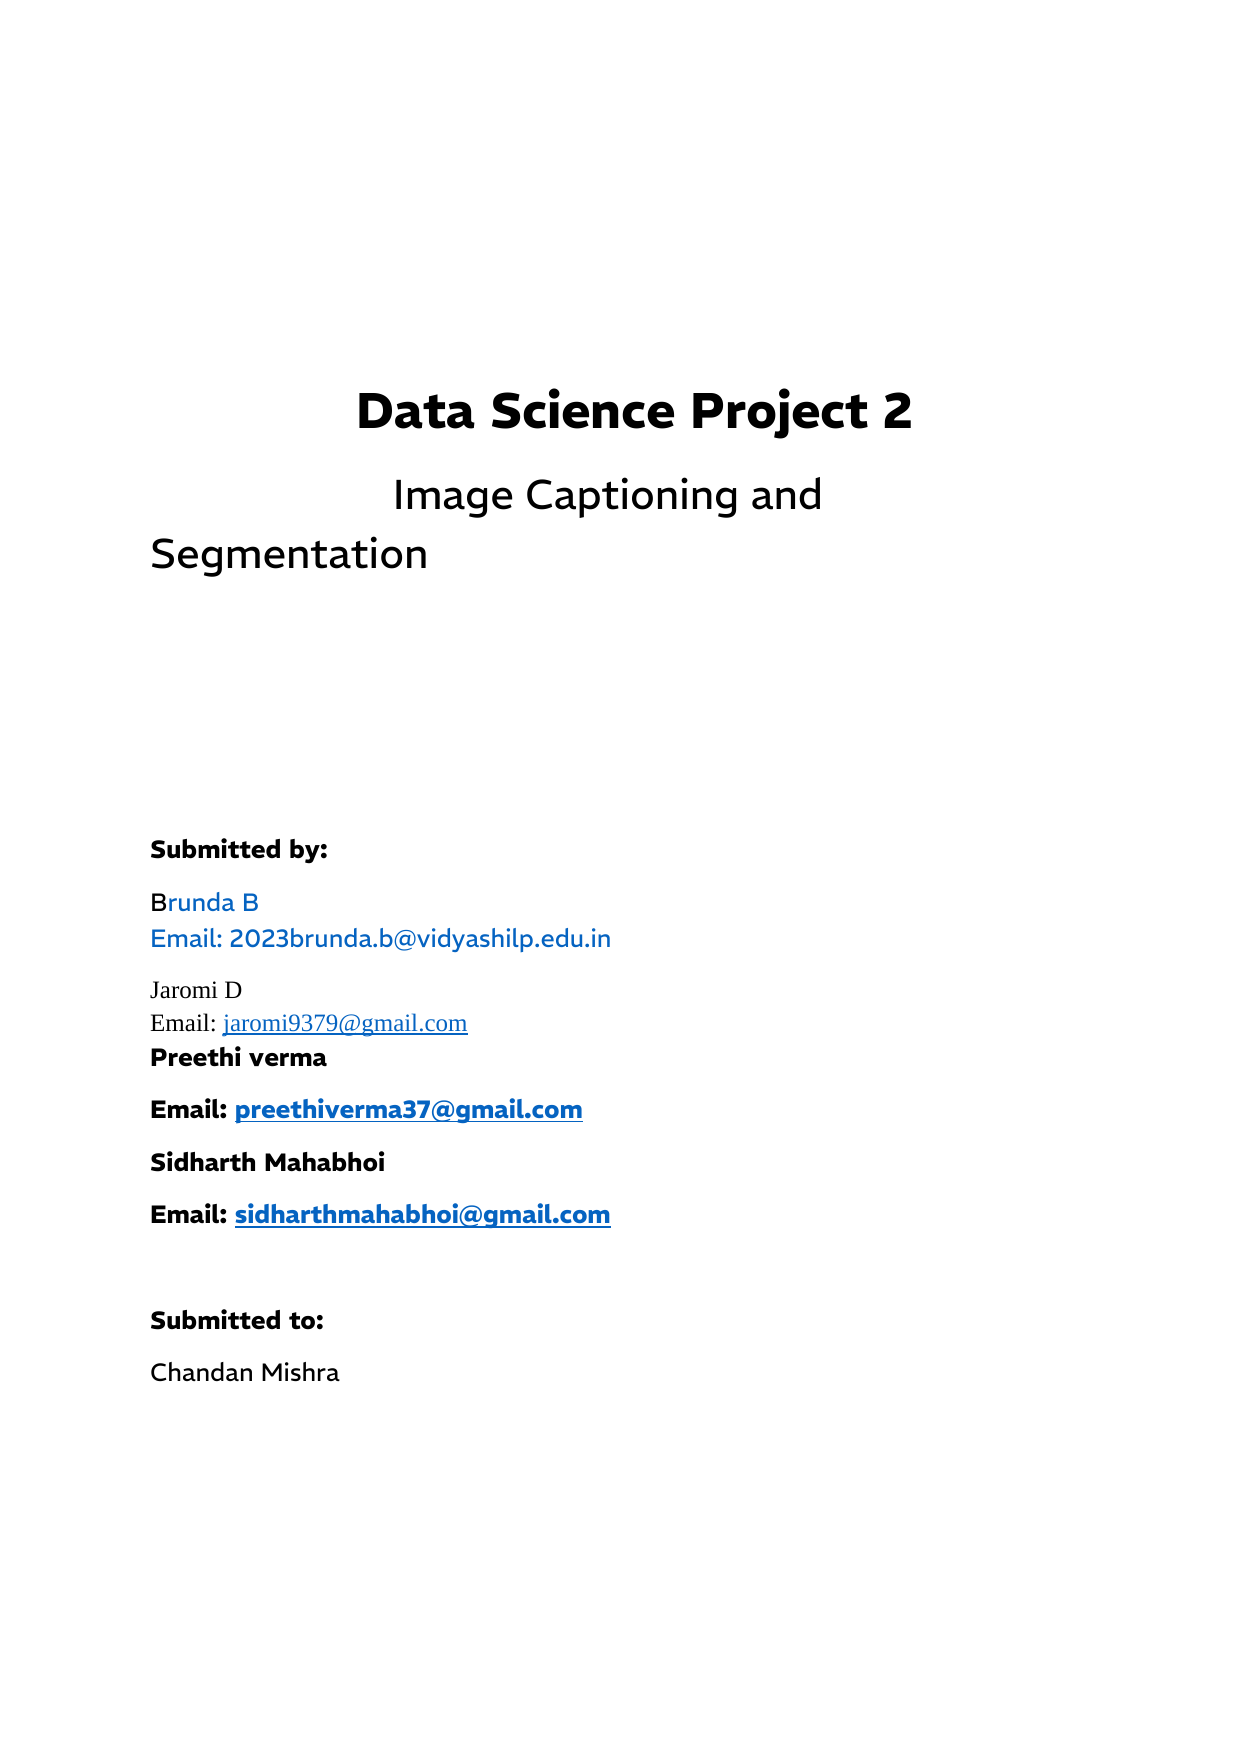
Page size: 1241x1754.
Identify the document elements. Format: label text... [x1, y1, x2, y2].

text Chandan Mishra [150, 1357, 1090, 1388]
text Jaromi D [150, 976, 1090, 1004]
text Brunda B Email: 2023brunda.b@vidyashilp.edu.in [150, 887, 1090, 954]
text Preethi verma [150, 1042, 1090, 1073]
text Submitted by: [150, 834, 1090, 866]
text Image Captioning and Segmentation [150, 468, 1090, 580]
text Email: jaromi9379@gmail.com [150, 1008, 1090, 1037]
text Sidharth Mahabhoi [150, 1147, 1090, 1178]
text Email: sidharthmahabhoi@gmail.com [150, 1199, 1090, 1231]
text Email: preethiverma37@gmail.com [150, 1094, 1090, 1125]
text Data Science Project 2 [150, 380, 1090, 442]
text Submitted to: [150, 1304, 1090, 1336]
